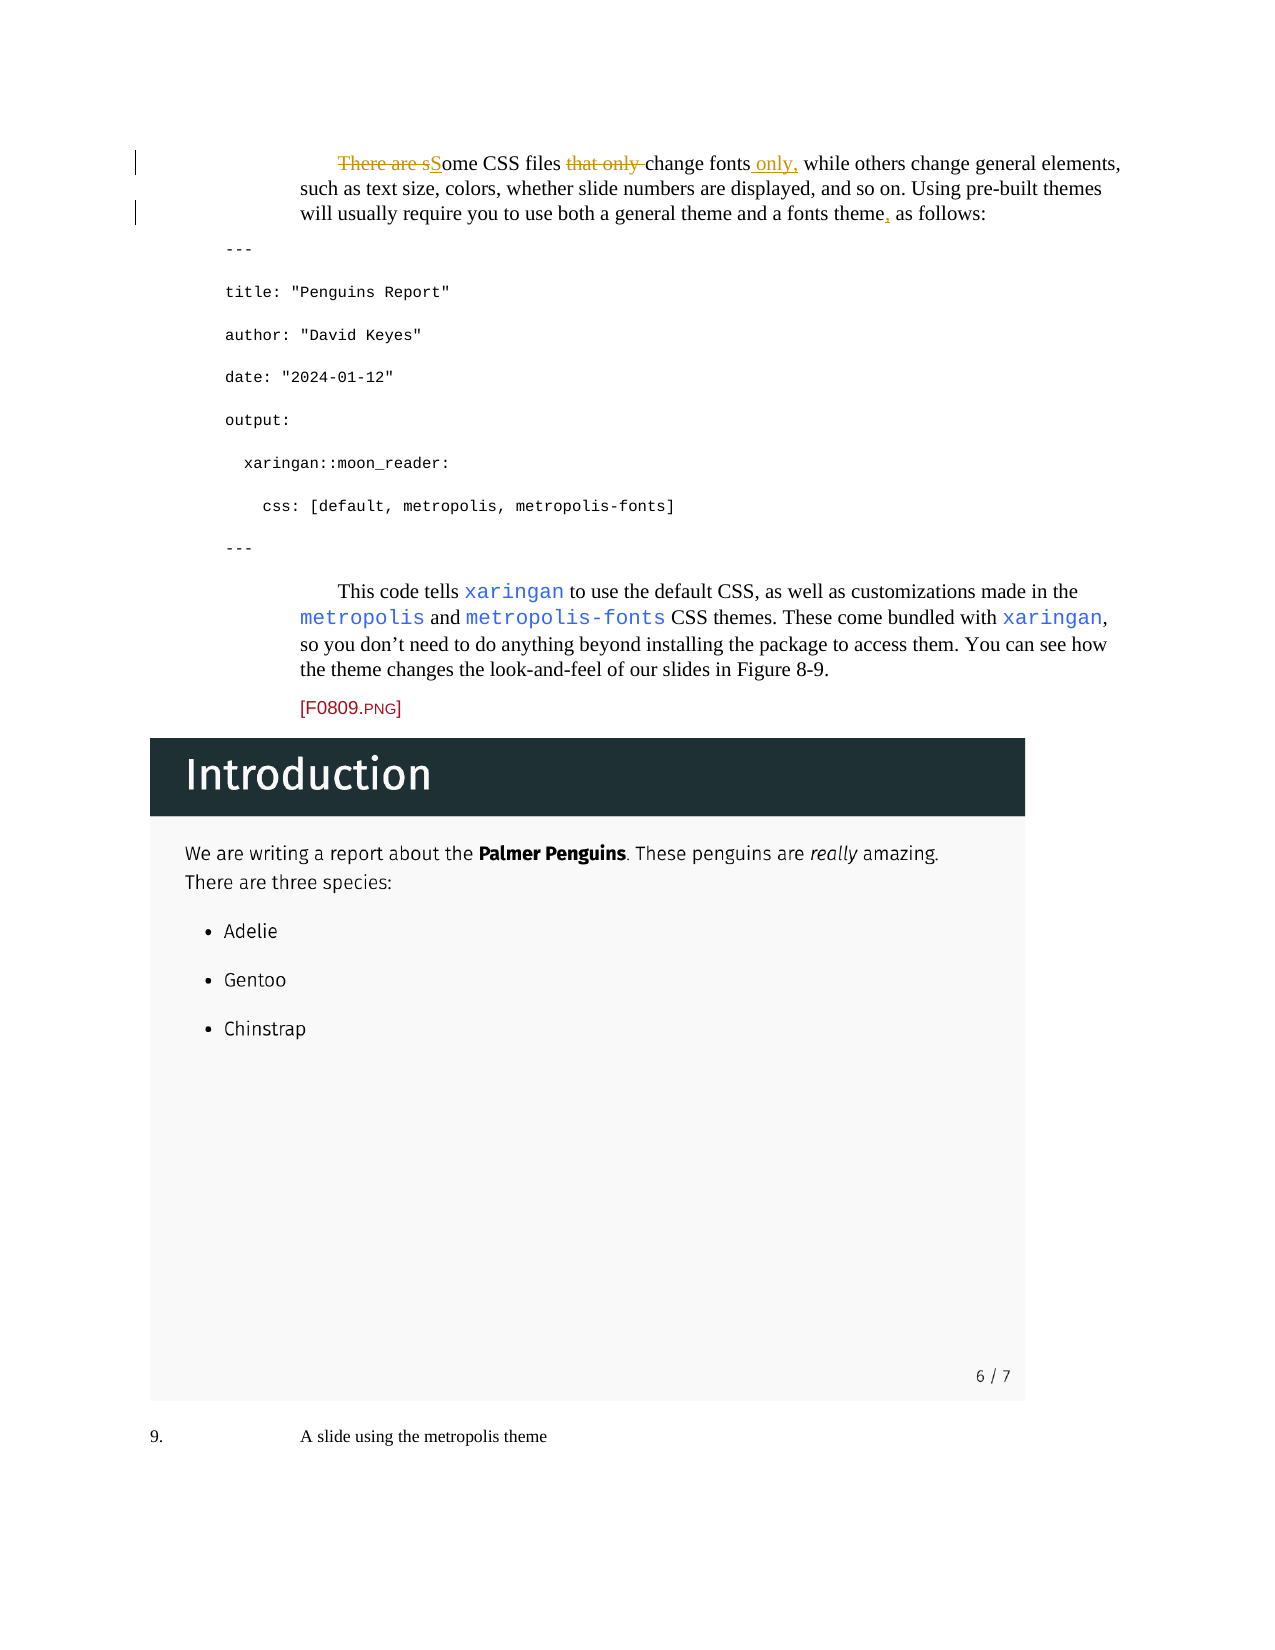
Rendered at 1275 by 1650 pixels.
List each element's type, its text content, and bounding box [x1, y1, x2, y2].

text xaringan::moon_reader: [225, 451, 1125, 473]
text This code tells xaringan to use the default CSS, as well as customizations made in the metropolis and metropolis-fonts CSS themes. These come bundled with xaringan, so you don’t need to do anything beyond installing the package to access them. You can see how the theme changes the look-and-feel of our slides in Figure 8-9. [300, 579, 1125, 681]
text output: [225, 408, 1125, 430]
text --- [225, 237, 1125, 259]
picture [150, 738, 1025, 1401]
text date: "2024-01-12" [225, 366, 1125, 387]
text --- [225, 536, 1125, 558]
text [F0809.png] [300, 693, 1125, 718]
text title: "Penguins Report" [225, 280, 1125, 302]
text author: "David Keyes" [225, 323, 1125, 345]
text css: [default, metropolis, metropolis-fonts] [225, 494, 1125, 516]
text ome CSS files change fonts while others change general elements, such as text size, colors, whether slide numbers are displayed, and so on. Using pre-built themes will usually require you to use both a general theme and a fonts theme as follows: [300, 150, 1125, 225]
list A slide using the metropolis theme [150, 1426, 1125, 1446]
